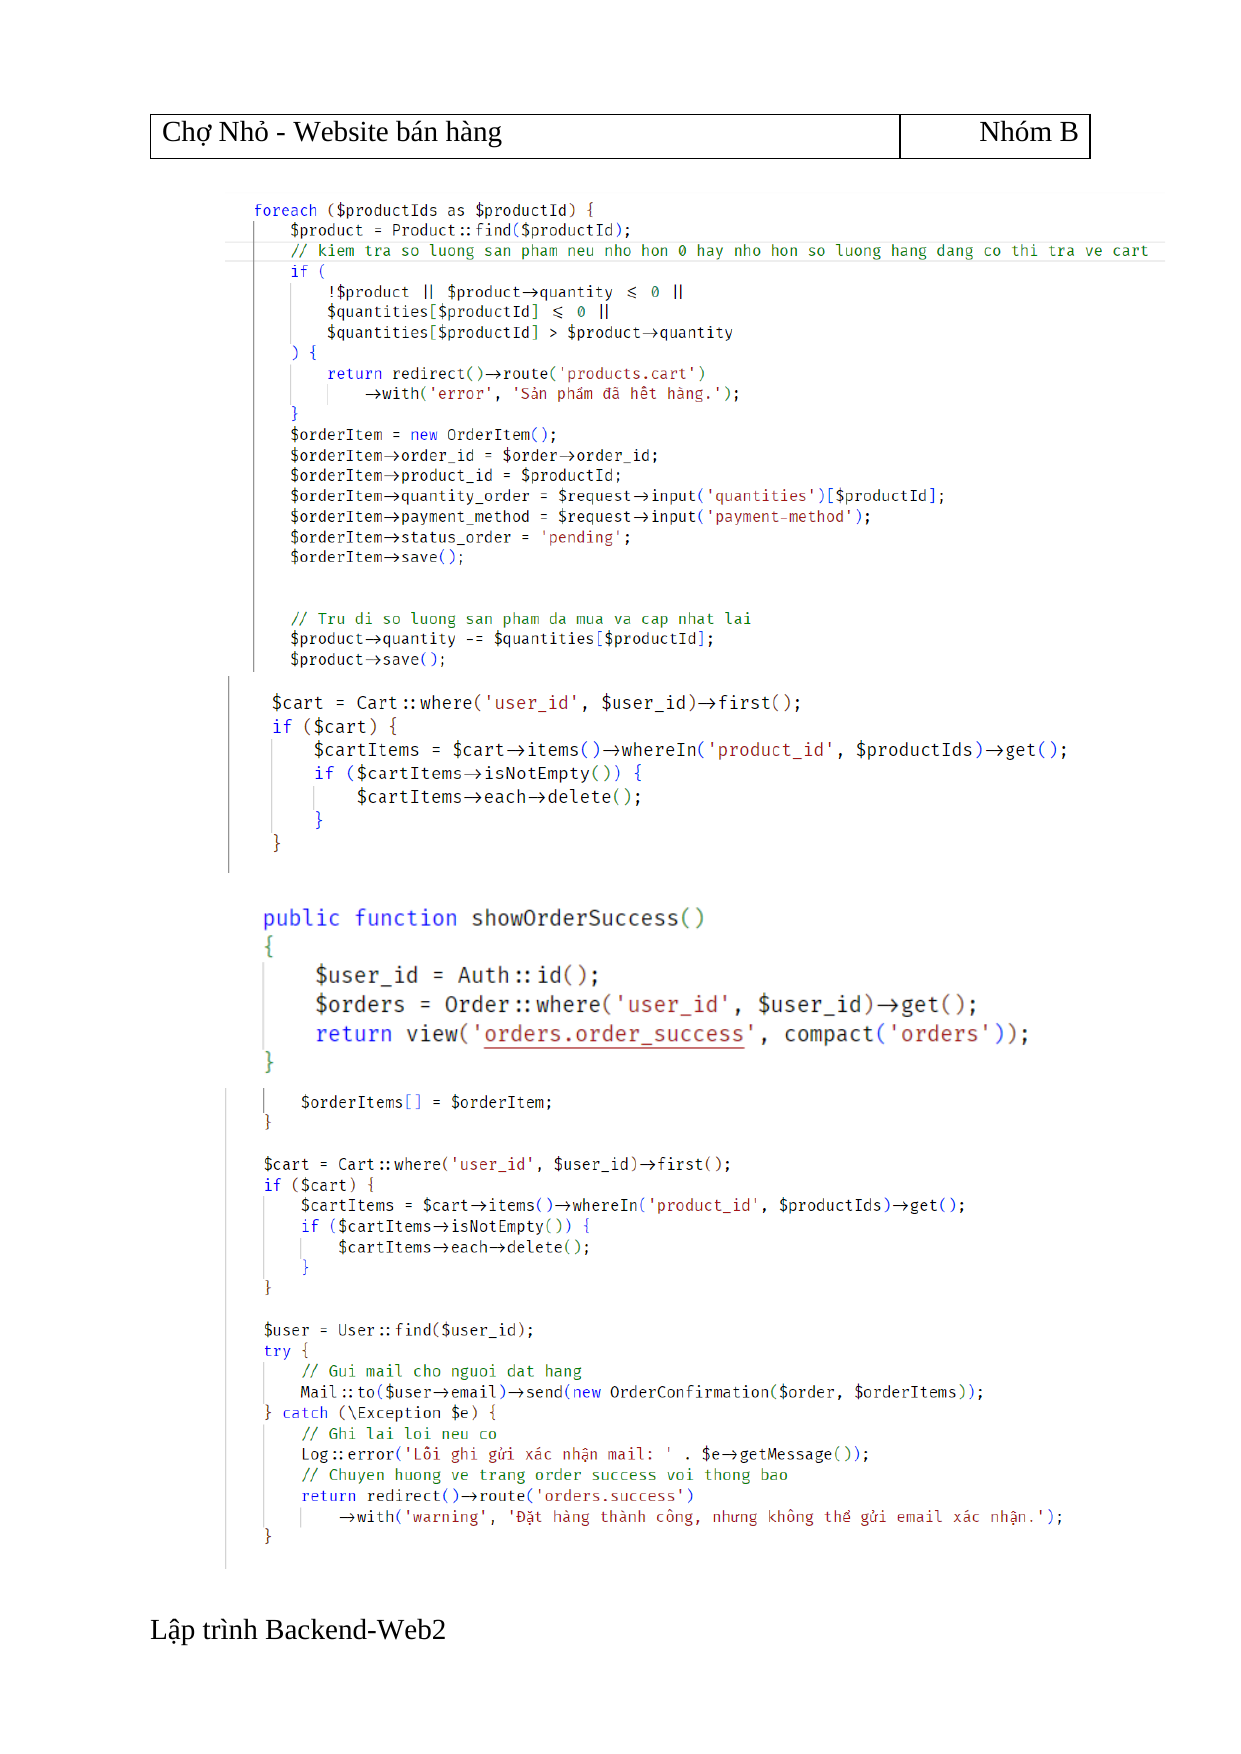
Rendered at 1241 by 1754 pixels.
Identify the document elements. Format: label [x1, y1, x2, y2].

picture [225, 676, 1166, 873]
picture [225, 1088, 1166, 1569]
picture [225, 192, 1166, 672]
picture [225, 877, 1166, 1084]
